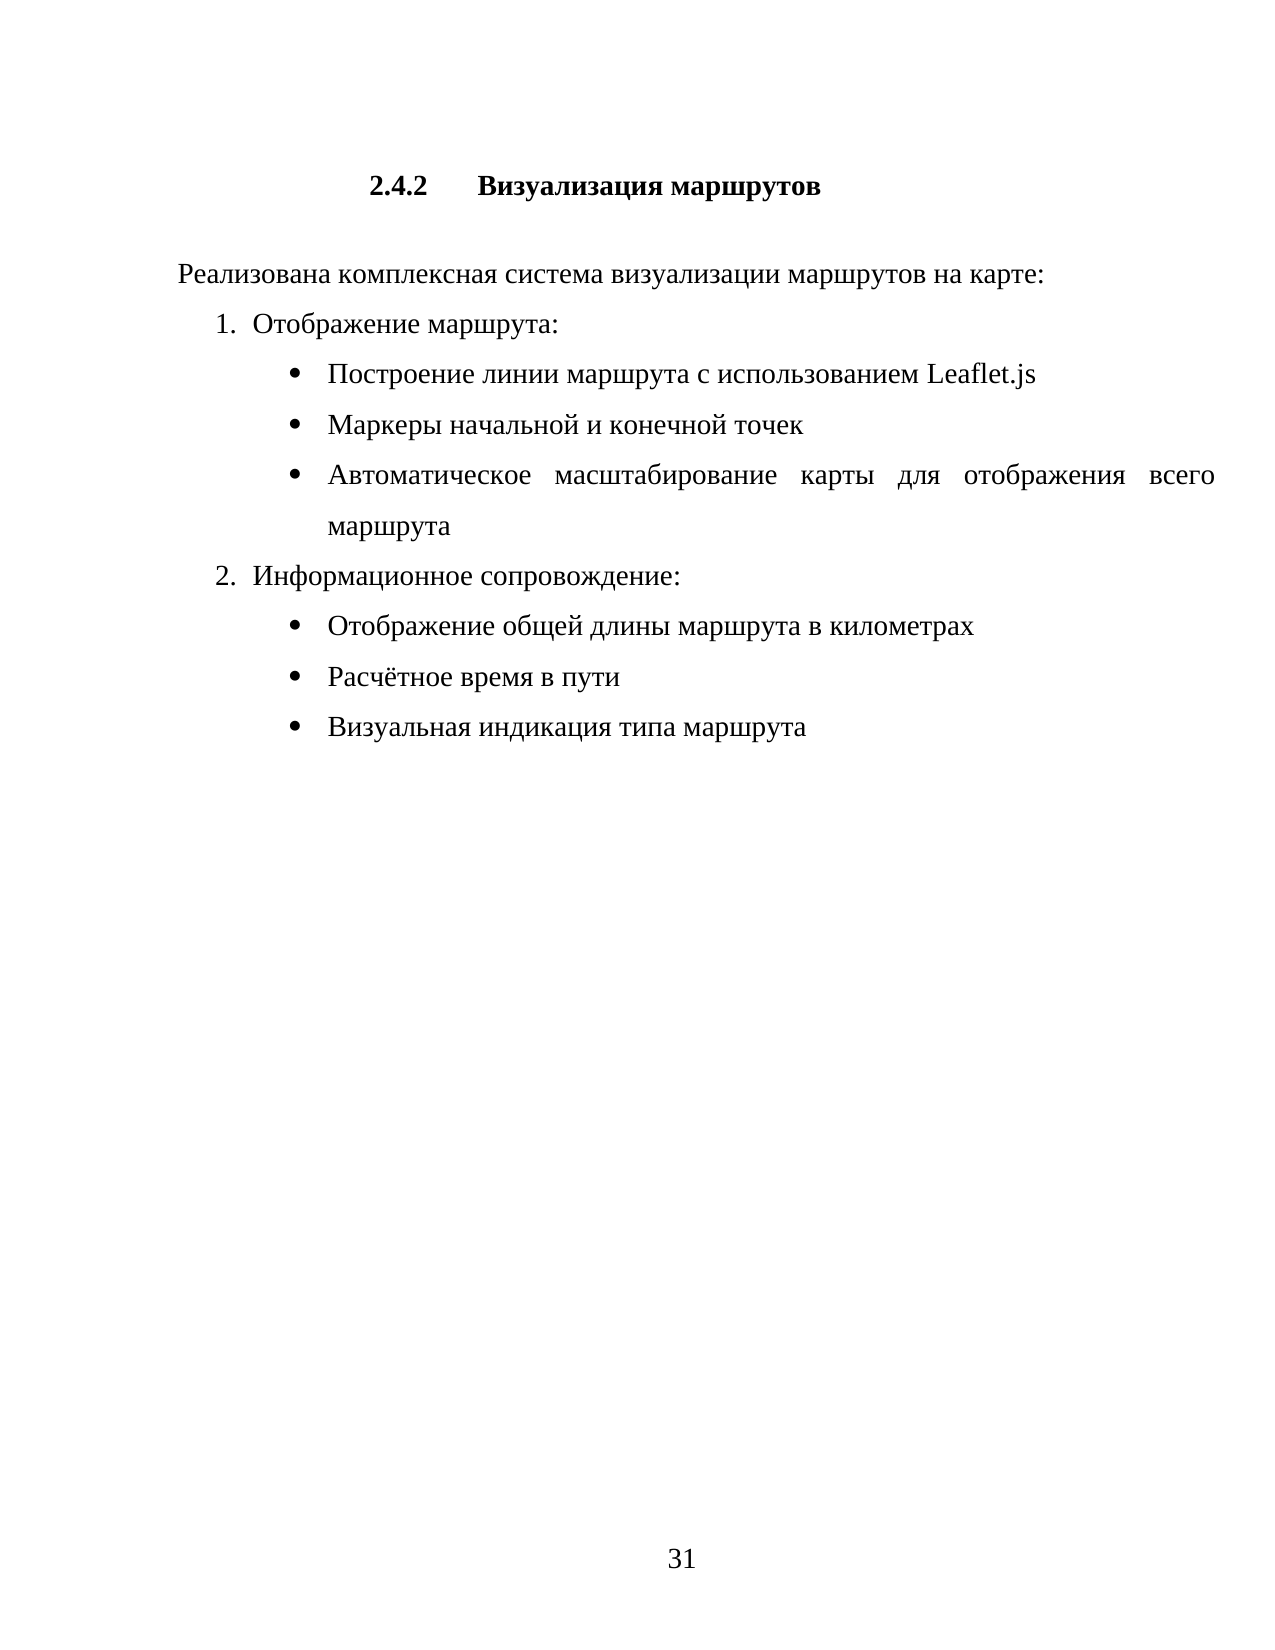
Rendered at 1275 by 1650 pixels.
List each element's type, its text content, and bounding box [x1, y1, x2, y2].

list Построение линии маршрута с использованием Leaflet.js [290, 357, 1216, 390]
list Автоматическое масштабирование карты для отображения всего маршрута [290, 457, 1216, 541]
list Отображение общей длины маршрута в километрах [290, 608, 1216, 642]
list Отображение маршрута: [215, 306, 1216, 340]
list Информационное сопровождение: [215, 558, 1216, 592]
subtitle Визуализация маршрутов [310, 168, 1216, 202]
list Расчётное время в пути [290, 659, 1216, 692]
list Визуальная индикация типа маршрута [290, 709, 1216, 743]
list Реализована комплексная система визуализации маршрутов на карте: [177, 256, 1216, 289]
list Маркеры начальной и конечной точек [290, 407, 1216, 441]
